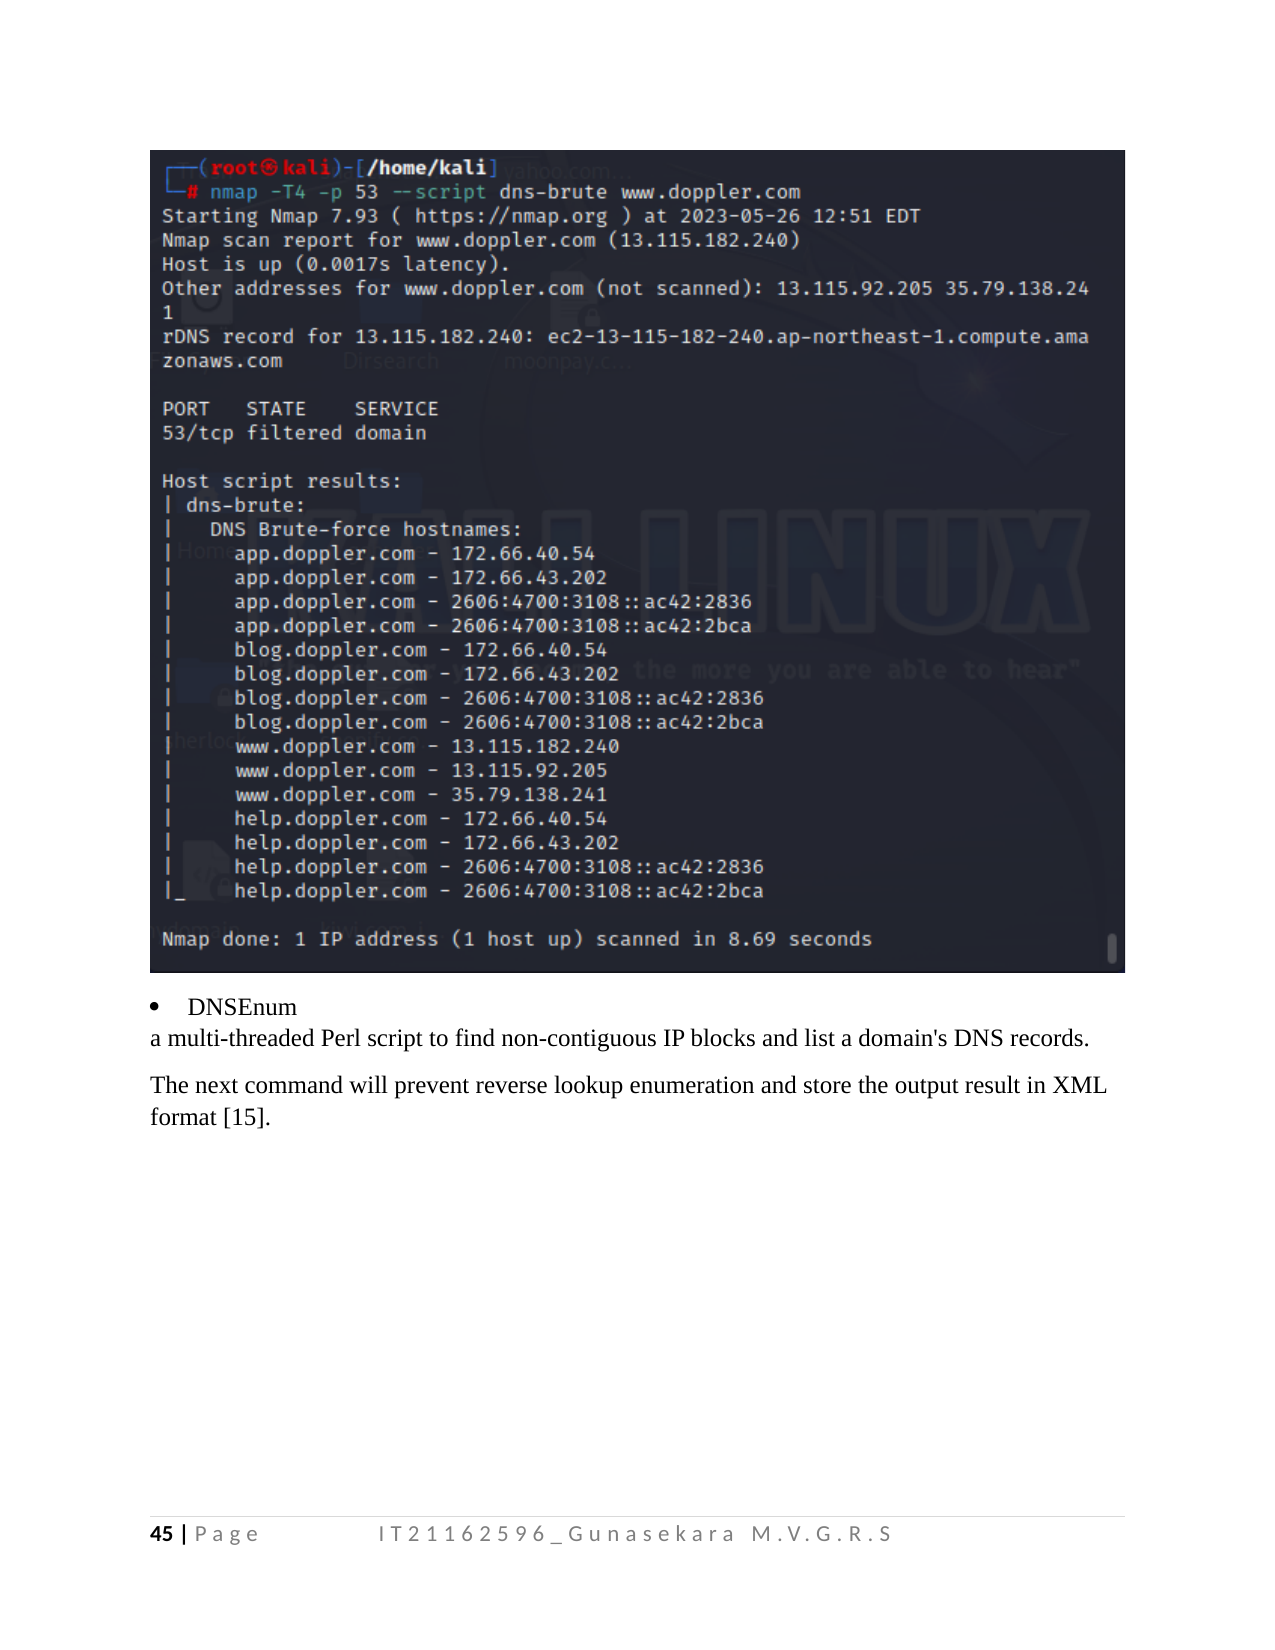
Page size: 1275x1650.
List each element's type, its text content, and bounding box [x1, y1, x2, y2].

subtitle DNSEnum [150, 992, 1125, 1021]
text The next command will prevent reverse lookup enumeration and store the output result in XML format. [150, 1071, 1125, 1130]
picture [150, 150, 1125, 973]
text a multi-threaded Perl script to find non-contiguous IP blocks and list a domain's DNS records. [150, 1023, 1125, 1052]
